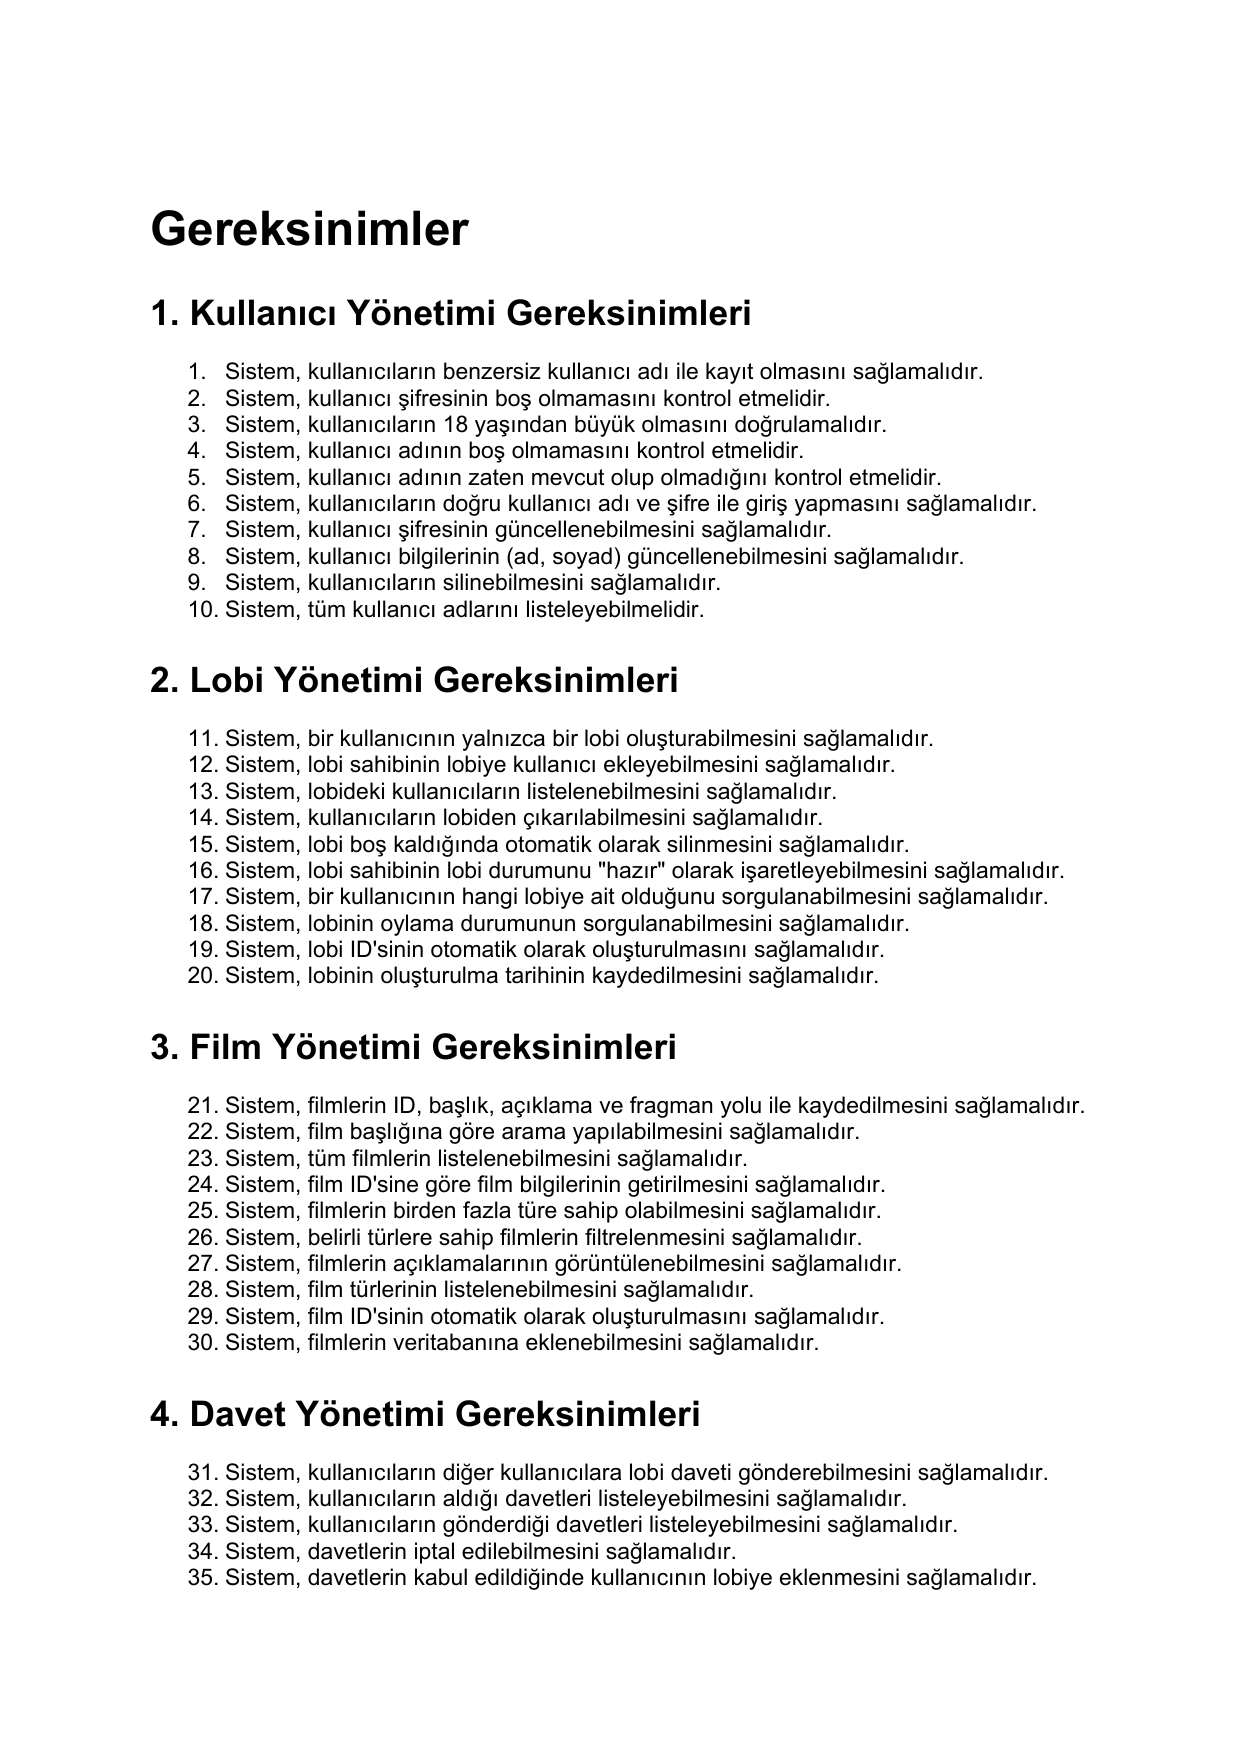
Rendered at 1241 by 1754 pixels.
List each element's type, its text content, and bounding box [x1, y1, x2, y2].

list Sistem, tüm kullanıcı adlarını listeleyebilmelidir. [187, 596, 1090, 622]
list Sistem, lobinin oylama durumunun sorgulanabilmesini sağlamalıdır. [187, 909, 1090, 936]
list Sistem, kullanıcıların lobiden çıkarılabilmesini sağlamalıdır. [187, 804, 1090, 831]
list Sistem, lobi sahibinin lobi durumunu "hazır" olarak işaretleyebilmesini sağlamalıdır. [187, 857, 1090, 883]
list Sistem, kullanıcıların doğru kullanıcı adı ve şifre ile giriş yapmasını sağlamalıdır. [187, 490, 1090, 516]
list Sistem, bir kullanıcının yalnızca bir lobi oluşturabilmesini sağlamalıdır. [187, 725, 1090, 751]
list Sistem, kullanıcı adının boş olmamasını kontrol etmelidir. [187, 437, 1090, 464]
list Sistem, lobi sahibinin lobiye kullanıcı ekleyebilmesini sağlamalıdır. [187, 751, 1090, 778]
list Sistem, bir kullanıcının hangi lobiye ait olduğunu sorgulanabilmesini sağlamalıdır. [187, 883, 1090, 909]
list Sistem, tüm filmlerin listelenebilmesini sağlamalıdır. [187, 1144, 1090, 1171]
list Sistem, film ID'sine göre film bilgilerinin getirilmesini sağlamalıdır. [187, 1171, 1090, 1197]
list Sistem, filmlerin açıklamalarının görüntülenebilmesini sağlamalıdır. [187, 1250, 1090, 1276]
subtitle 4. Davet Yönetimi Gereksinimleri [150, 1393, 1090, 1434]
list Sistem, kullanıcıların gönderdiği davetleri listeleyebilmesini sağlamalıdır. [187, 1511, 1090, 1538]
list Sistem, film başlığına göre arama yapılabilmesini sağlamalıdır. [187, 1118, 1090, 1144]
list Sistem, lobi boş kaldığında otomatik olarak silinmesini sağlamalıdır. [187, 831, 1090, 857]
list Sistem, kullanıcıların 18 yaşından büyük olmasını doğrulamalıdır. [187, 411, 1090, 437]
subtitle 1. Kullanıcı Yönetimi Gereksinimleri [150, 293, 1090, 333]
list Sistem, kullanıcıların aldığı davetleri listeleyebilmesini sağlamalıdır. [187, 1485, 1090, 1511]
subtitle 3. Film Yönetimi Gereksinimleri [150, 1026, 1090, 1067]
subtitle Gereksinimler [150, 200, 1090, 255]
list Sistem, filmlerin veritabanına eklenebilmesini sağlamalıdır. [187, 1329, 1090, 1355]
list Sistem, belirli türlere sahip filmlerin filtrelenmesini sağlamalıdır. [187, 1224, 1090, 1250]
list Sistem, filmlerin birden fazla türe sahip olabilmesini sağlamalıdır. [187, 1197, 1090, 1224]
list Sistem, davetlerin iptal edilebilmesini sağlamalıdır. [187, 1538, 1090, 1564]
list Sistem, kullanıcı adının zaten mevcut olup olmadığını kontrol etmelidir. [187, 464, 1090, 490]
list Sistem, lobinin oluşturulma tarihinin kaydedilmesini sağlamalıdır. [187, 962, 1090, 989]
list Sistem, kullanıcıların diğer kullanıcılara lobi daveti gönderebilmesini sağlamalıdır. [187, 1459, 1090, 1485]
list Sistem, kullanıcıların benzersiz kullanıcı adı ile kayıt olmasını sağlamalıdır. [187, 358, 1090, 385]
subtitle 2. Lobi Yönetimi Gereksinimleri [150, 659, 1090, 700]
list Sistem, lobideki kullanıcıların listelenebilmesini sağlamalıdır. [187, 778, 1090, 804]
list Sistem, kullanıcı şifresinin güncellenebilmesini sağlamalıdır. [187, 516, 1090, 543]
list Sistem, davetlerin kabul edildiğinde kullanıcının lobiye eklenmesini sağlamalıdır. [187, 1564, 1090, 1590]
list Sistem, film ID'sinin otomatik olarak oluşturulmasını sağlamalıdır. [187, 1303, 1090, 1329]
list Sistem, kullanıcı bilgilerinin (ad, soyad) güncellenebilmesini sağlamalıdır. [187, 543, 1090, 569]
list Sistem, kullanıcıların silinebilmesini sağlamalıdır. [187, 569, 1090, 596]
list Sistem, filmlerin ID, başlık, açıklama ve fragman yolu ile kaydedilmesini sağlamalıdır. [187, 1092, 1090, 1118]
list Sistem, lobi ID'sinin otomatik olarak oluşturulmasını sağlamalıdır. [187, 936, 1090, 962]
list Sistem, kullanıcı şifresinin boş olmamasını kontrol etmelidir. [187, 385, 1090, 411]
list Sistem, film türlerinin listelenebilmesini sağlamalıdır. [187, 1276, 1090, 1303]
